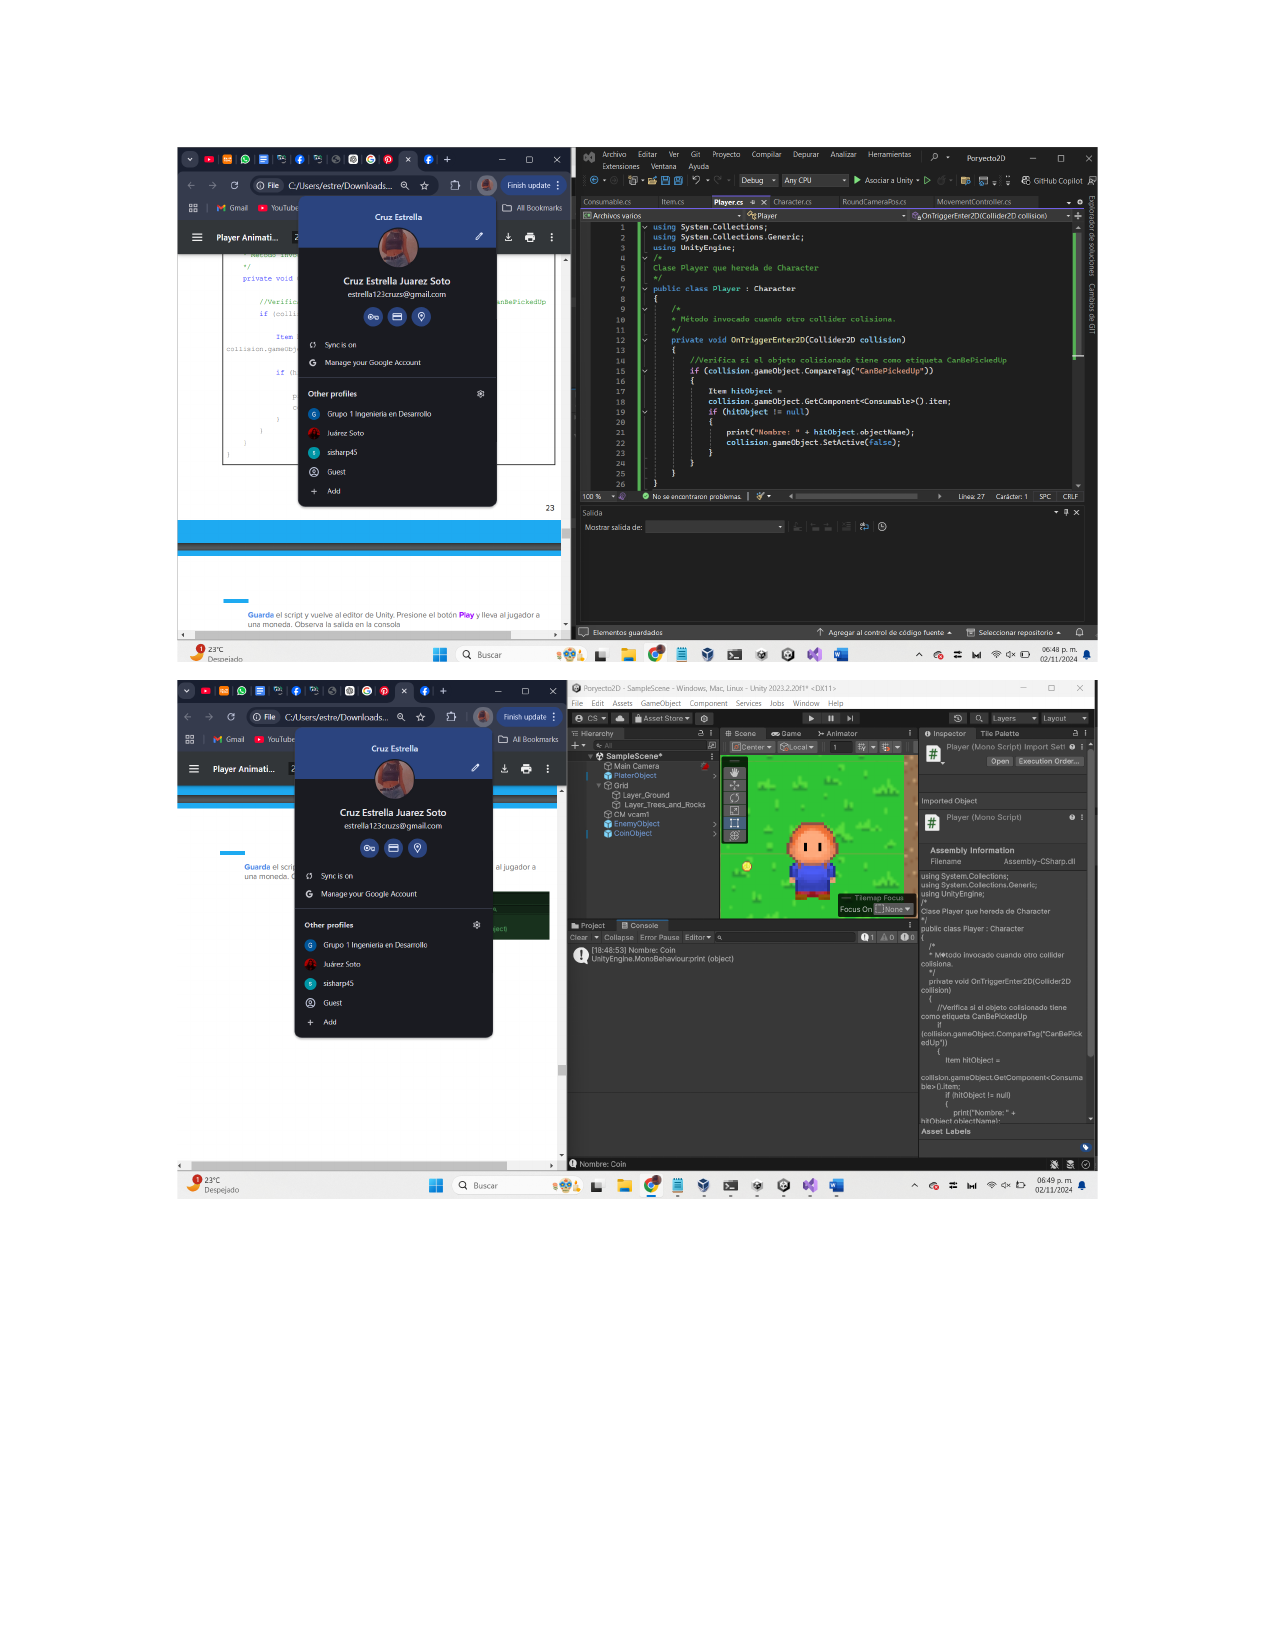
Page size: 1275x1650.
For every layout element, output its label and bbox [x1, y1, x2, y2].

picture [177, 147, 1098, 662]
picture [177, 680, 1098, 1199]
